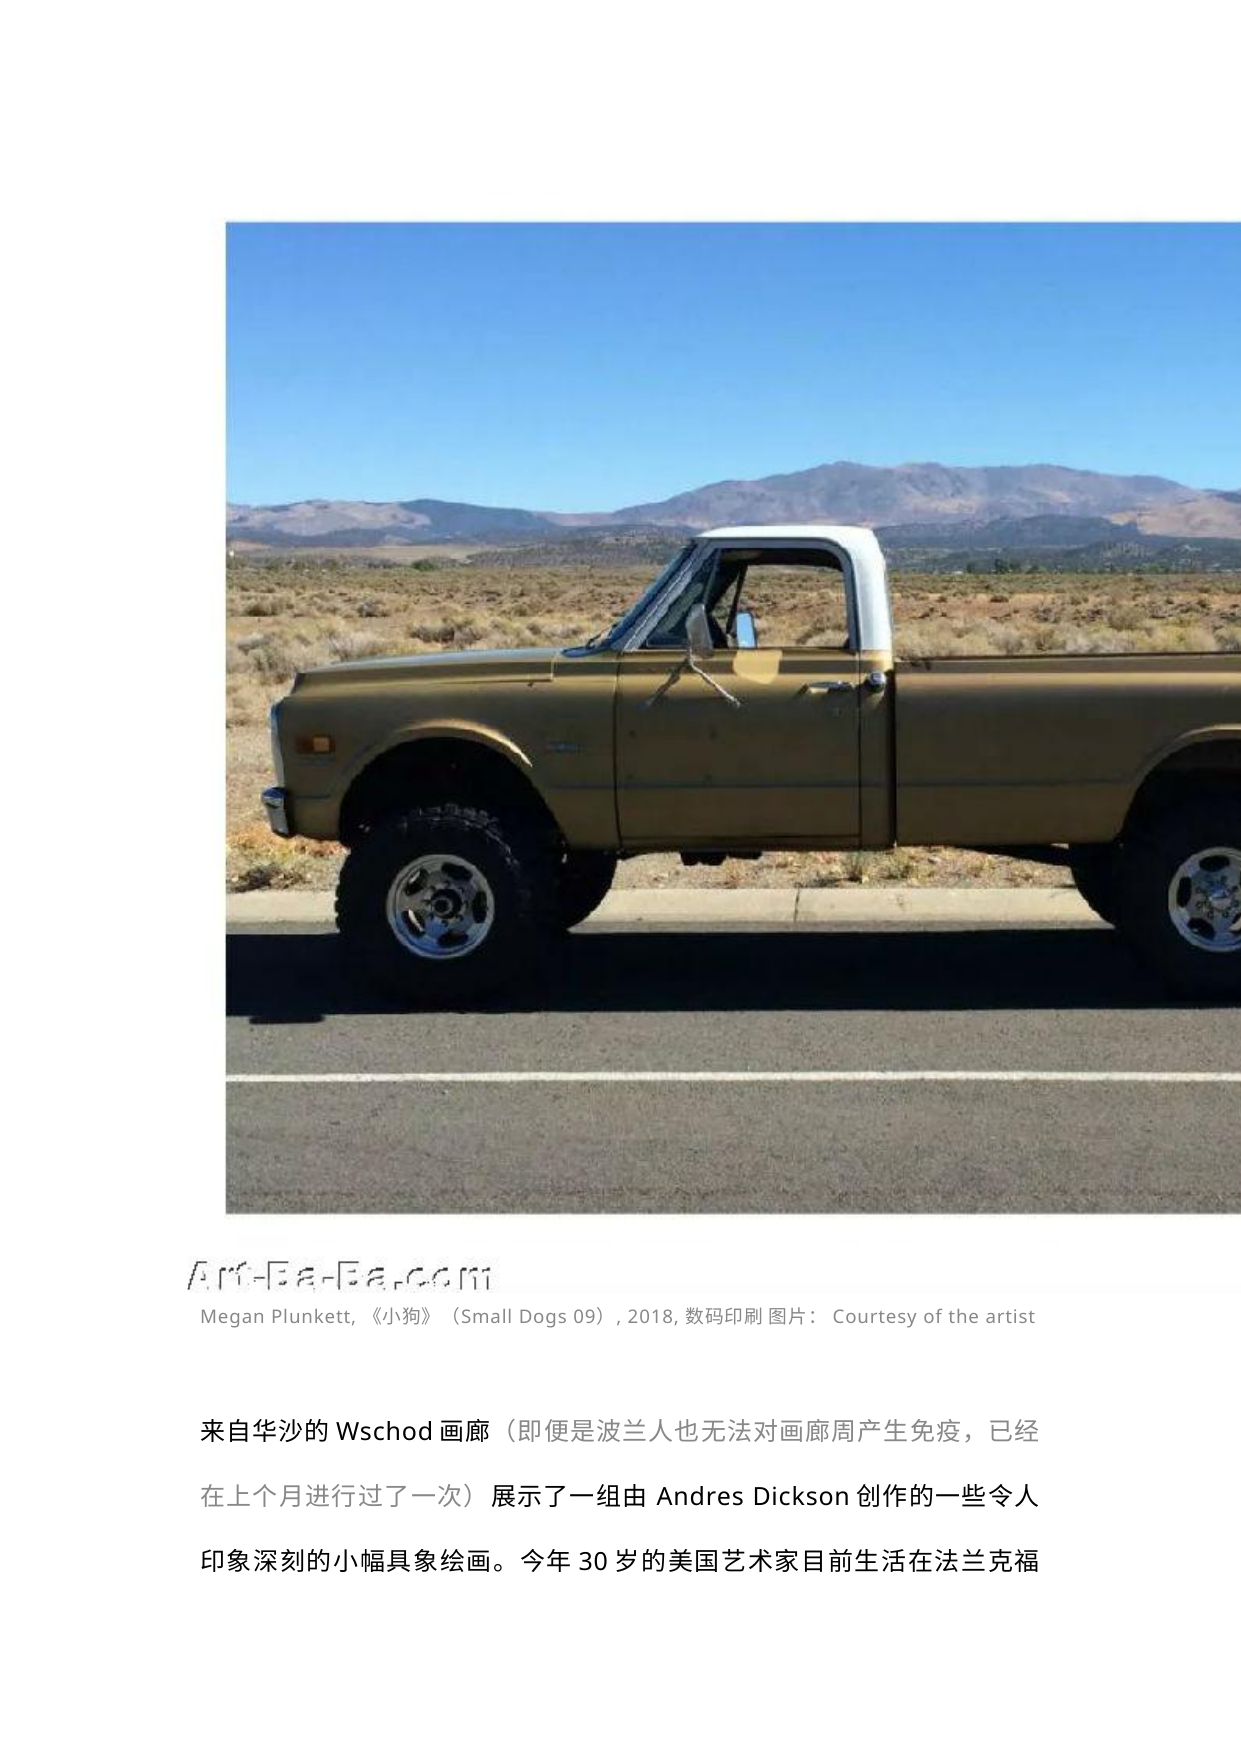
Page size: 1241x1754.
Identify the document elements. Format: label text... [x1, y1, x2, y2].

picture [187, 168, 1241, 1293]
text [200, 1397, 1040, 1592]
text Megan Plunkett, 《小狗》（Small Dogs 09）, 2018, 数码印刷 图片： Courtesy of the artist [200, 1299, 1040, 1332]
